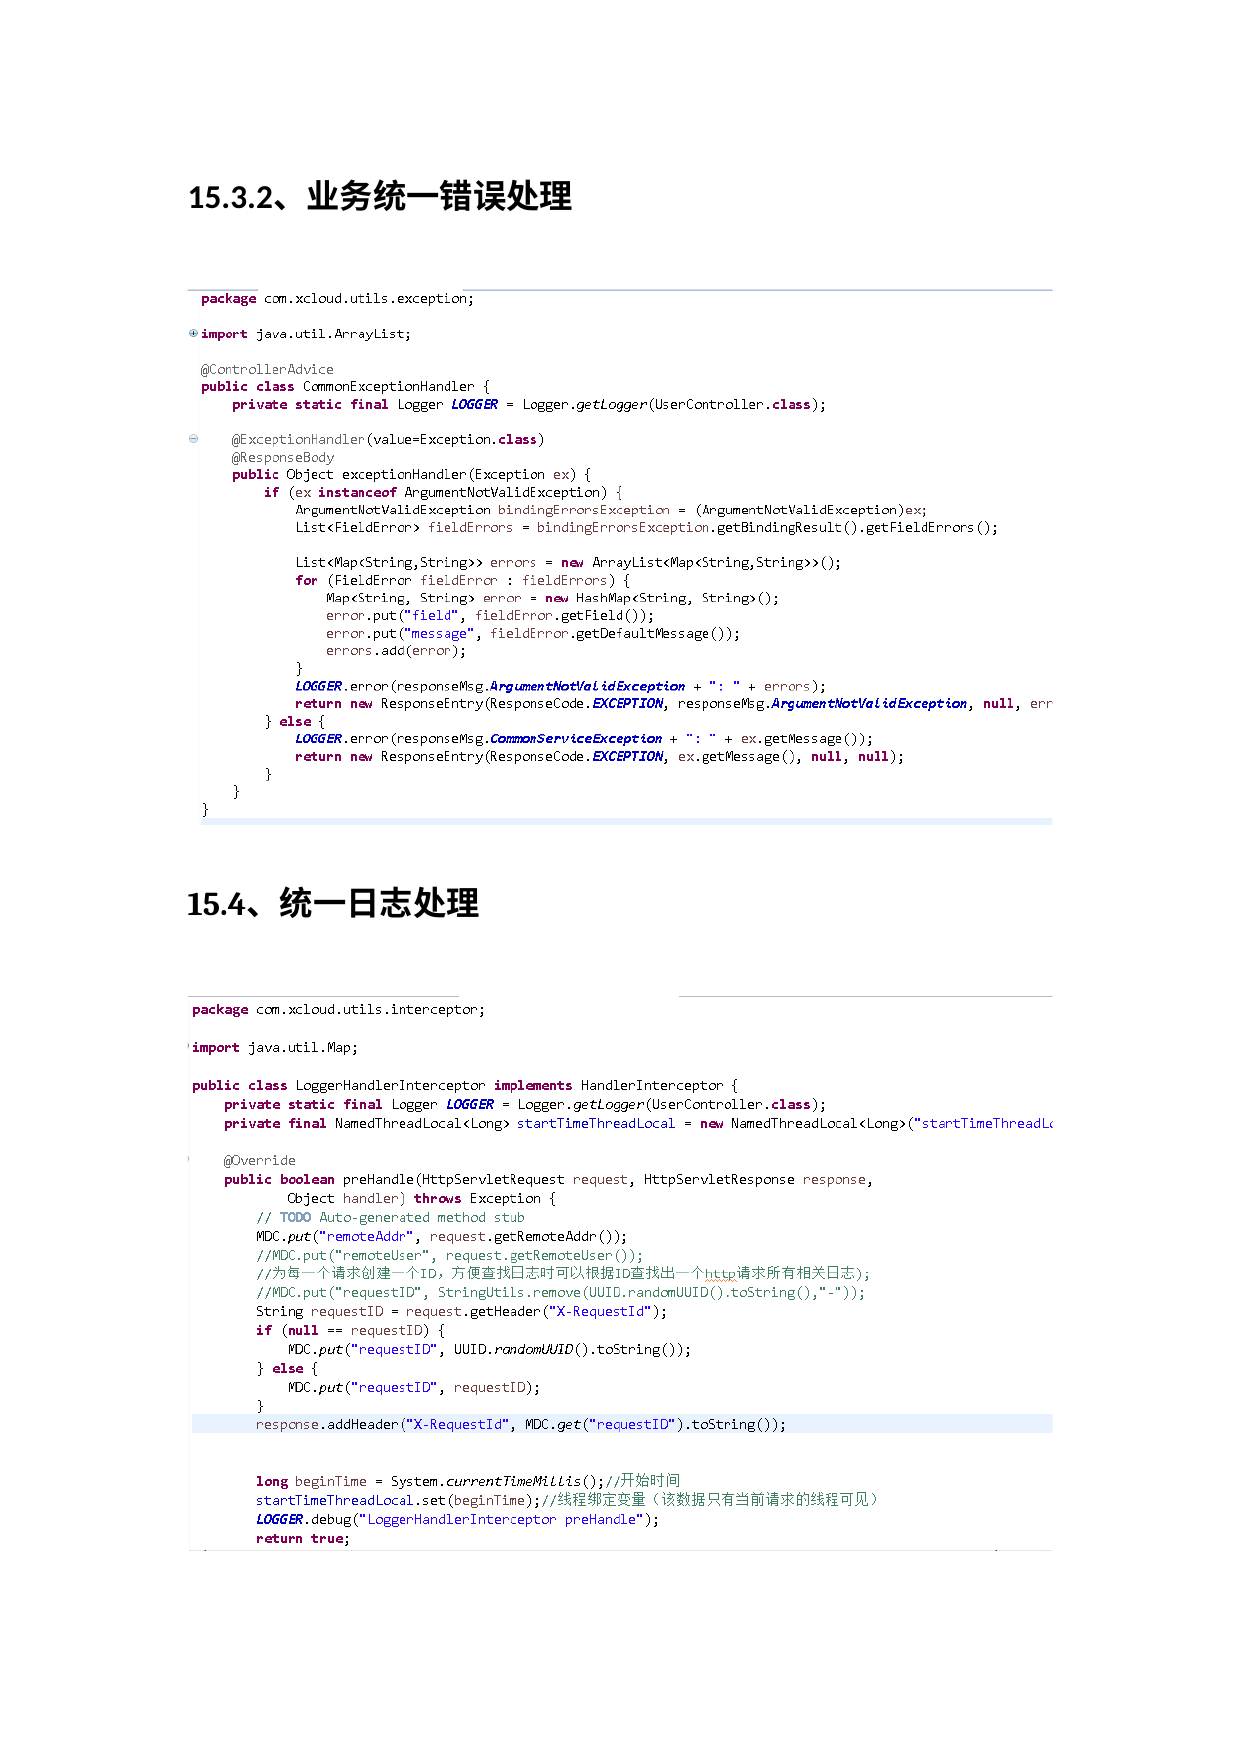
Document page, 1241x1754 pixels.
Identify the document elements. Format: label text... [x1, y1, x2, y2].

subtitle 15.3.2、业务统一错误处理 [187, 162, 1053, 227]
subtitle 15.4、统一日志处理 [187, 869, 1053, 934]
picture [187, 289, 1053, 825]
picture [187, 996, 1053, 1551]
